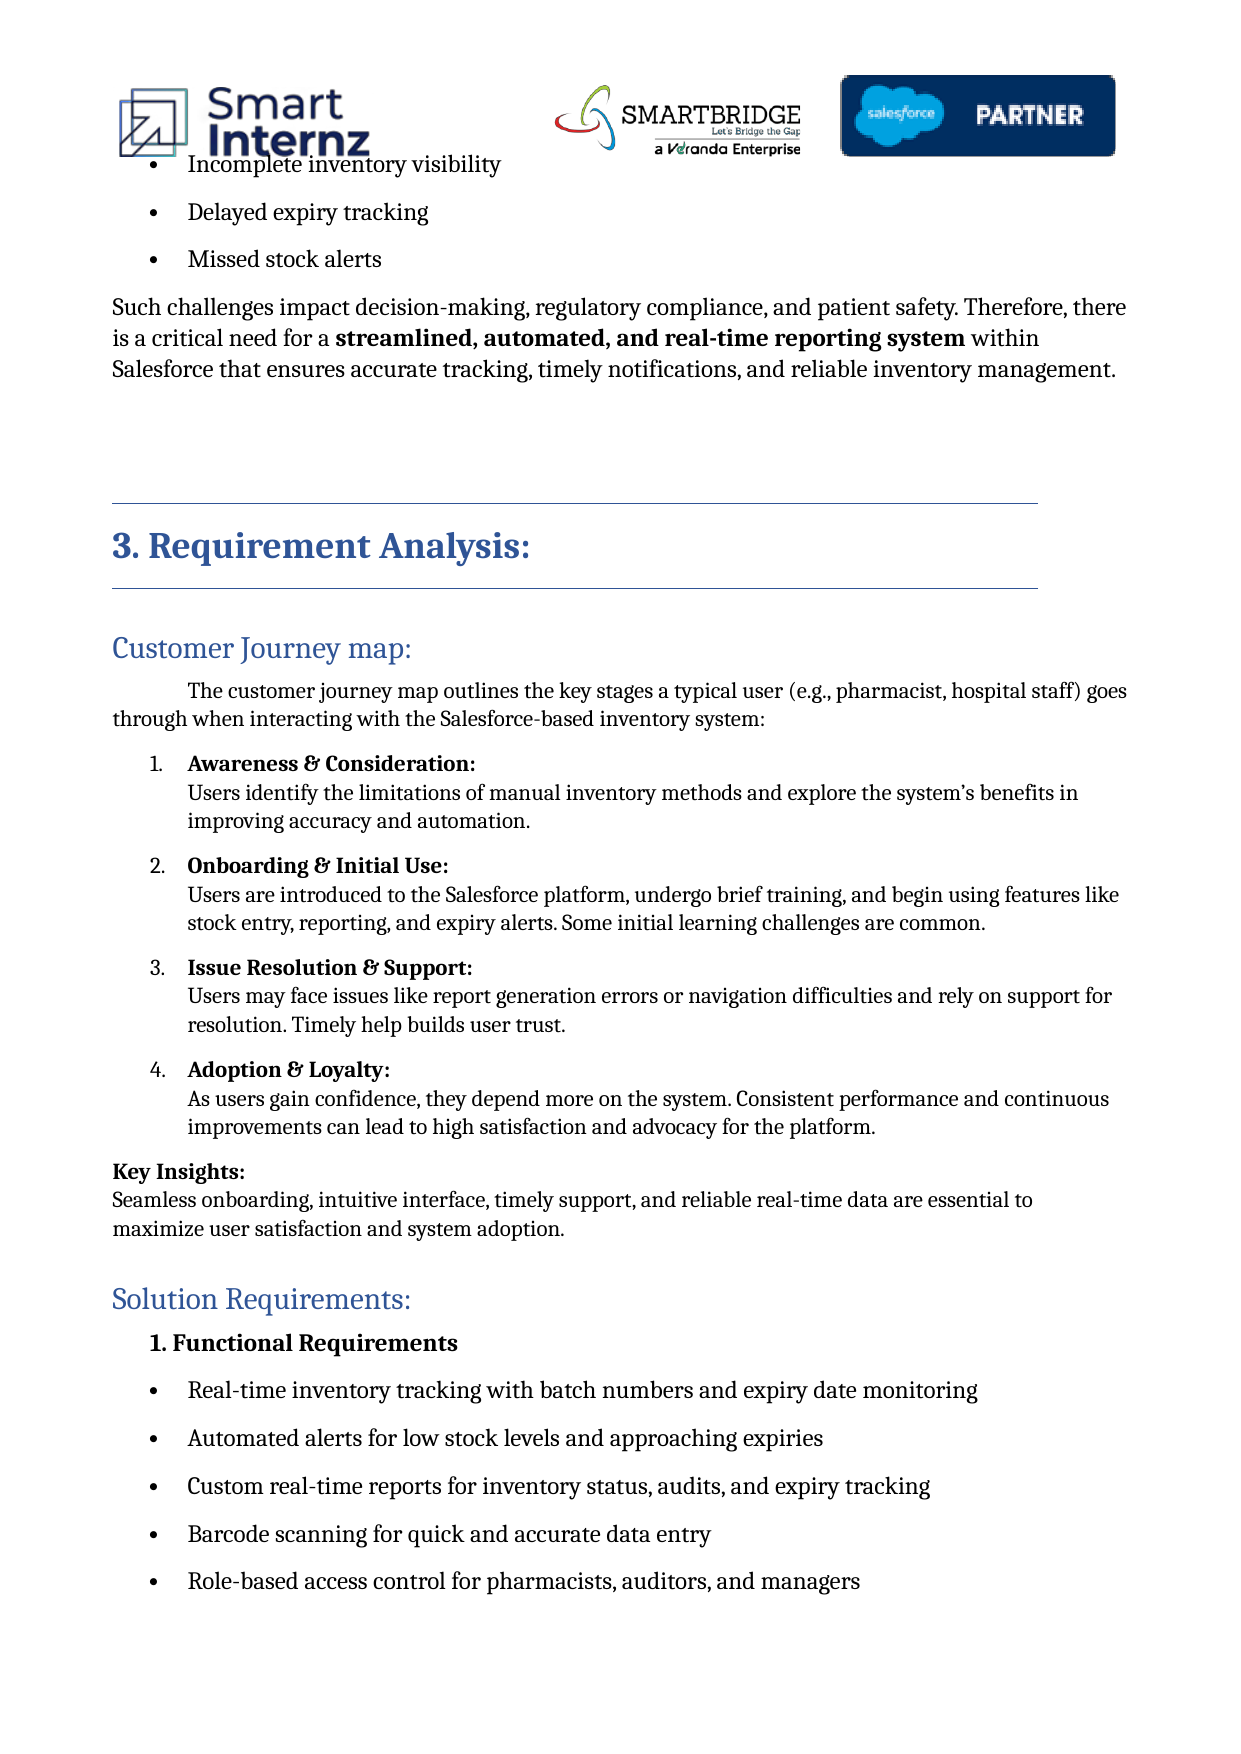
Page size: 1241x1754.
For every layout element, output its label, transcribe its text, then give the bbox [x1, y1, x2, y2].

list Incomplete inventory visibility [150, 150, 1128, 179]
list Awareness & Consideration: Users identify the limitations of manual inventory methods and explore the system’s benefits in improving accuracy and automation. [150, 751, 1128, 834]
text Key Insights: Seamless onboarding, intuitive interface, timely support, and reliable real-time data are essential to maximize user satisfaction and system adoption. [112, 1159, 1128, 1242]
list Issue Resolution & Support: Users may face issues like report generation errors or navigation difficulties and rely on support for resolution. Timely help builds user trust. [150, 955, 1128, 1038]
text The customer journey map outlines the key stages a typical user (e.g., pharmacist, hospital staff) goes through when interacting with the Salesforce-based inventory system: [112, 677, 1128, 732]
list Real-time inventory tracking with batch numbers and expiry date monitoring [150, 1376, 1128, 1405]
list Missed stock alerts [150, 245, 1128, 274]
list Barcode scanning for quick and accurate data entry [150, 1519, 1128, 1548]
picture [553, 84, 800, 150]
list Onboarding & Initial Use: Users are introduced to the Salesforce platform, undergo brief training, and begin using features like stock entry, reporting, and expiry alerts. Some initial learning challenges are common. [150, 853, 1128, 936]
subtitle Solution Requirements: [112, 1282, 1128, 1318]
list Delayed expiry tracking [150, 198, 1128, 226]
text 3. Requirement Analysis: [112, 504, 1038, 588]
text Such challenges impact decision-making, regulatory compliance, and patient safety. Therefore, there is a critical need for a streamlined, automated, and real-time reporting system within Salesforce that ensures accurate tracking, timely notifications, and reliable inventory management. [112, 293, 1128, 384]
text 1. Functional Requirements [150, 1329, 1128, 1357]
subtitle Customer Journey map: [112, 630, 1128, 666]
picture [112, 87, 377, 157]
list Automated alerts for low stock levels and approaching expiries [150, 1424, 1128, 1453]
picture [839, 75, 1116, 150]
list Adoption & Loyalty: As users gain confidence, they depend more on the system. Consistent performance and continuous improvements can lead to high satisfaction and advocacy for the platform. [150, 1057, 1128, 1140]
list Custom real-time reports for inventory status, audits, and expiry tracking [150, 1472, 1128, 1501]
list Role-based access control for pharmacists, auditors, and managers [150, 1567, 1128, 1596]
